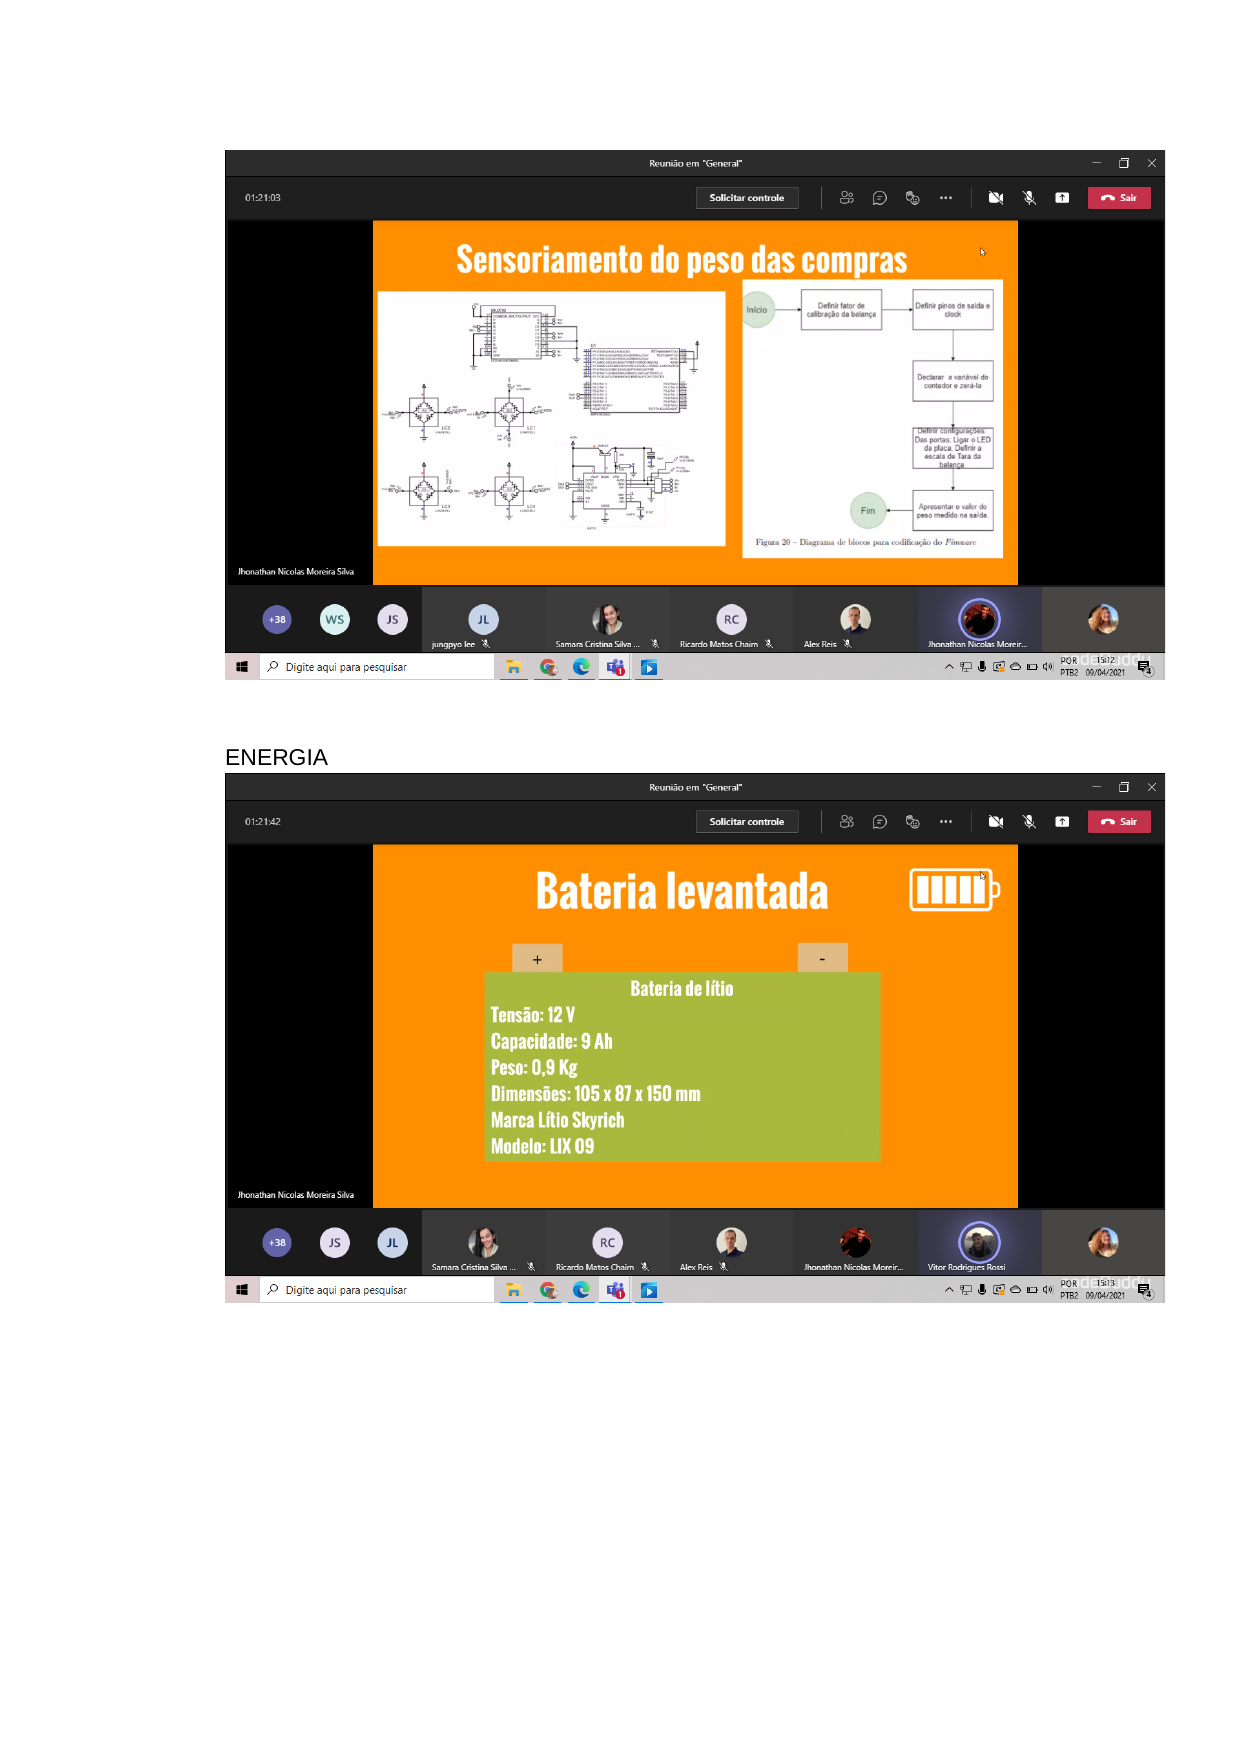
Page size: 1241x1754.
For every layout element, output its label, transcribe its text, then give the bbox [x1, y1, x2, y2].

picture [225, 773, 1166, 1303]
picture [225, 150, 1166, 680]
text ENERGIA [225, 743, 1090, 770]
